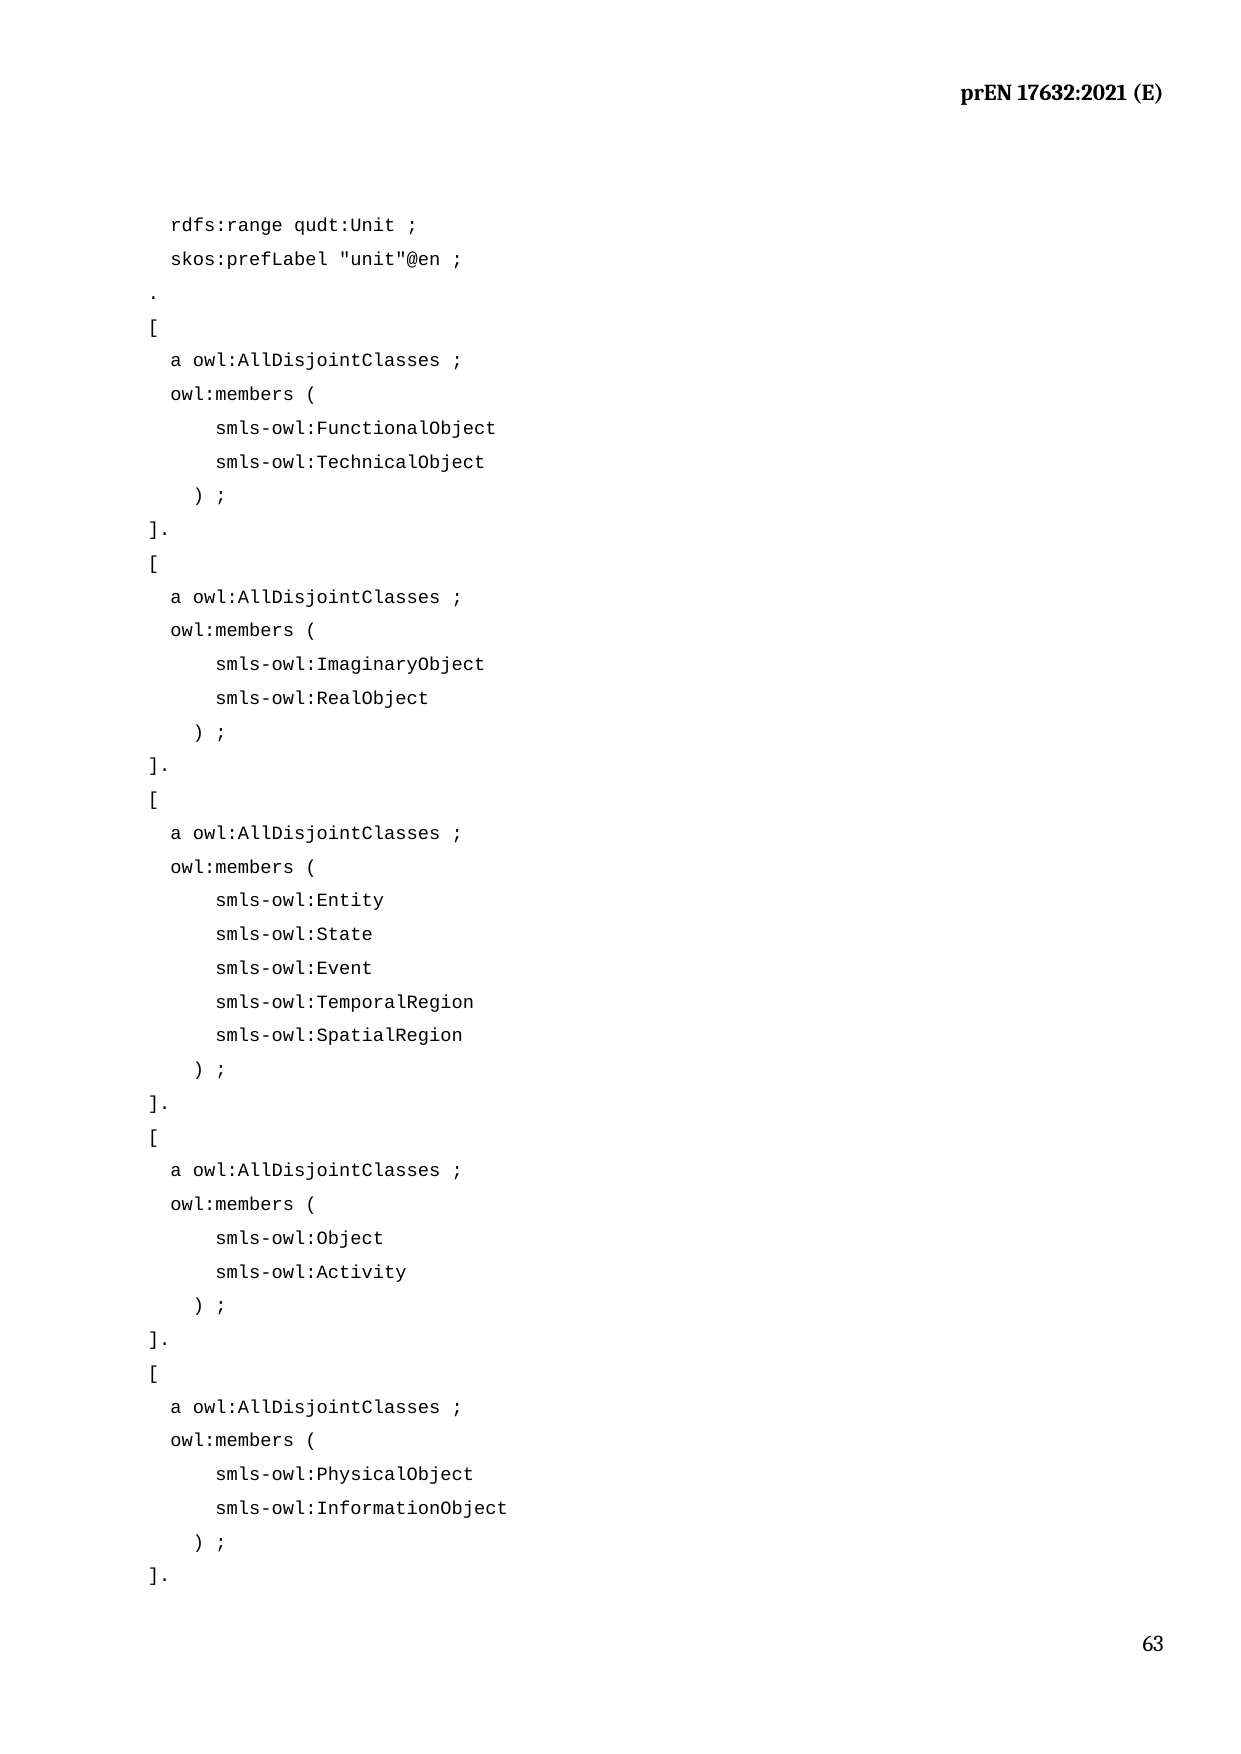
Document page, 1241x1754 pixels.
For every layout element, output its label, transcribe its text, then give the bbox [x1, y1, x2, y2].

text ]. [148, 1094, 1163, 1115]
text a owl:AllDisjointClasses ; [148, 1397, 1163, 1419]
text smls-owl:TechnicalObject [148, 452, 1163, 474]
text owl:members ( [148, 385, 1163, 406]
text owl:members ( [148, 1431, 1163, 1452]
text a owl:AllDisjointClasses ; [148, 824, 1163, 845]
text smls-owl:Entity [148, 891, 1163, 912]
text rdfs:range qudt:Unit ; [148, 216, 1163, 237]
text ) ; [148, 486, 1163, 507]
text [ [148, 1364, 1163, 1385]
text a owl:AllDisjointClasses ; [148, 351, 1163, 372]
text a owl:AllDisjointClasses ; [148, 587, 1163, 609]
text smls-owl:RealObject [148, 689, 1163, 710]
text owl:members ( [148, 1195, 1163, 1216]
text ) ; [148, 1296, 1163, 1317]
text owl:members ( [148, 621, 1163, 642]
text smls-owl:State [148, 925, 1163, 946]
text skos:prefLabel "unit"@en ; [148, 250, 1163, 271]
text ) ; [148, 722, 1163, 744]
text smls-owl:PhysicalObject [148, 1465, 1163, 1486]
text ]. [148, 520, 1163, 541]
text [ [148, 317, 1163, 339]
text ) ; [148, 1060, 1163, 1081]
text smls-owl:TemporalRegion [148, 992, 1163, 1014]
text ]. [148, 1330, 1163, 1351]
text ]. [148, 1566, 1163, 1587]
text owl:members ( [148, 857, 1163, 879]
text smls-owl:Activity [148, 1262, 1163, 1284]
text [ [148, 790, 1163, 811]
text smls-owl:InformationObject [148, 1499, 1163, 1520]
text ]. [148, 756, 1163, 777]
text smls-owl:ImaginaryObject [148, 655, 1163, 676]
text smls-owl:SpatialRegion [148, 1026, 1163, 1047]
text smls-owl:Object [148, 1229, 1163, 1250]
text [ [148, 554, 1163, 575]
text smls-owl:FunctionalObject [148, 419, 1163, 440]
text a owl:AllDisjointClasses ; [148, 1161, 1163, 1182]
text [ [148, 1127, 1163, 1149]
text smls-owl:Event [148, 959, 1163, 980]
text ) ; [148, 1532, 1163, 1554]
text . [148, 284, 1163, 305]
